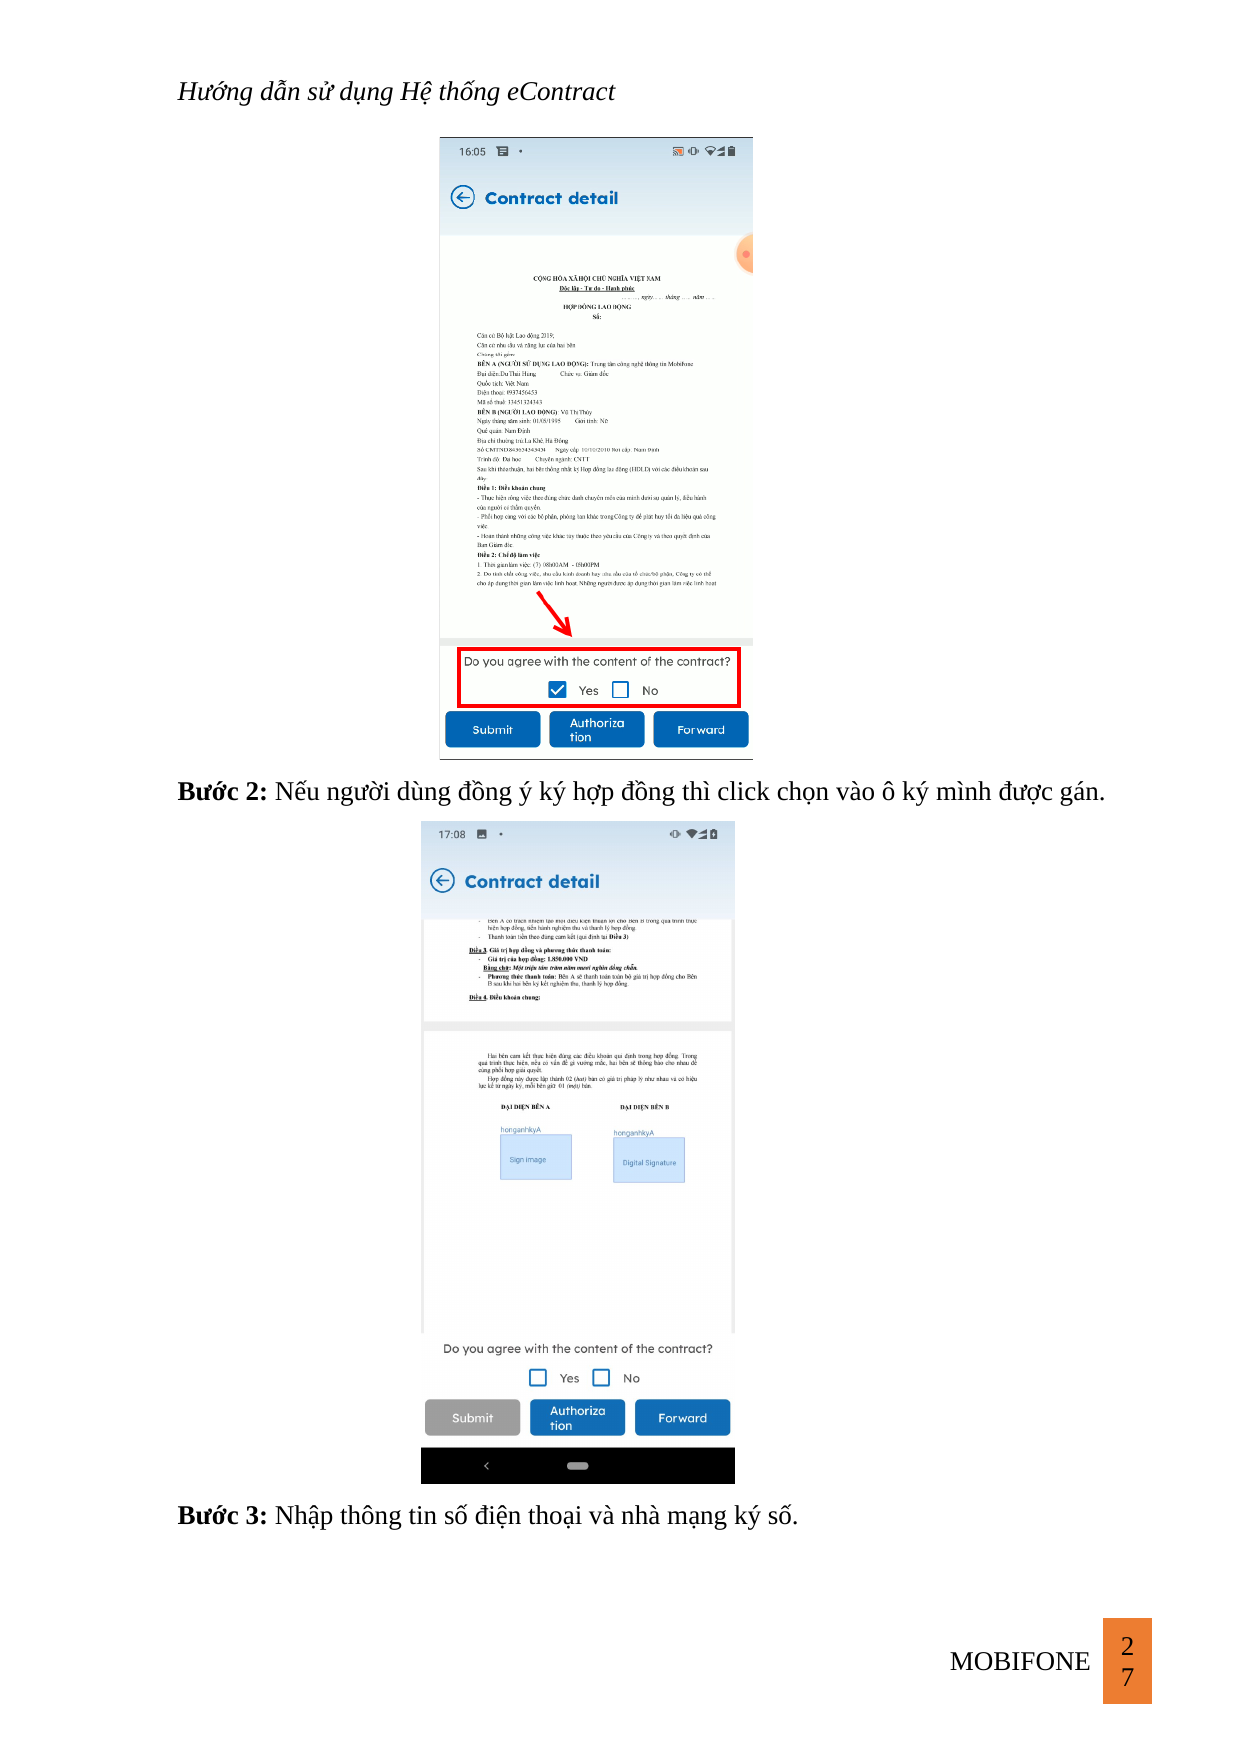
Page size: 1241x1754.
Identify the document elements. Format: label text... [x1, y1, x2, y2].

list Bước 3: Nhập thông tin số điện thoại và nhà mạng ký số. [177, 1499, 1152, 1531]
text Bước 2: Nếu người dùng đồng ý ký hợp đồng thì click chọn vào ô ký mình được gán. [177, 775, 1152, 806]
picture [439, 137, 753, 760]
picture [421, 821, 735, 1484]
